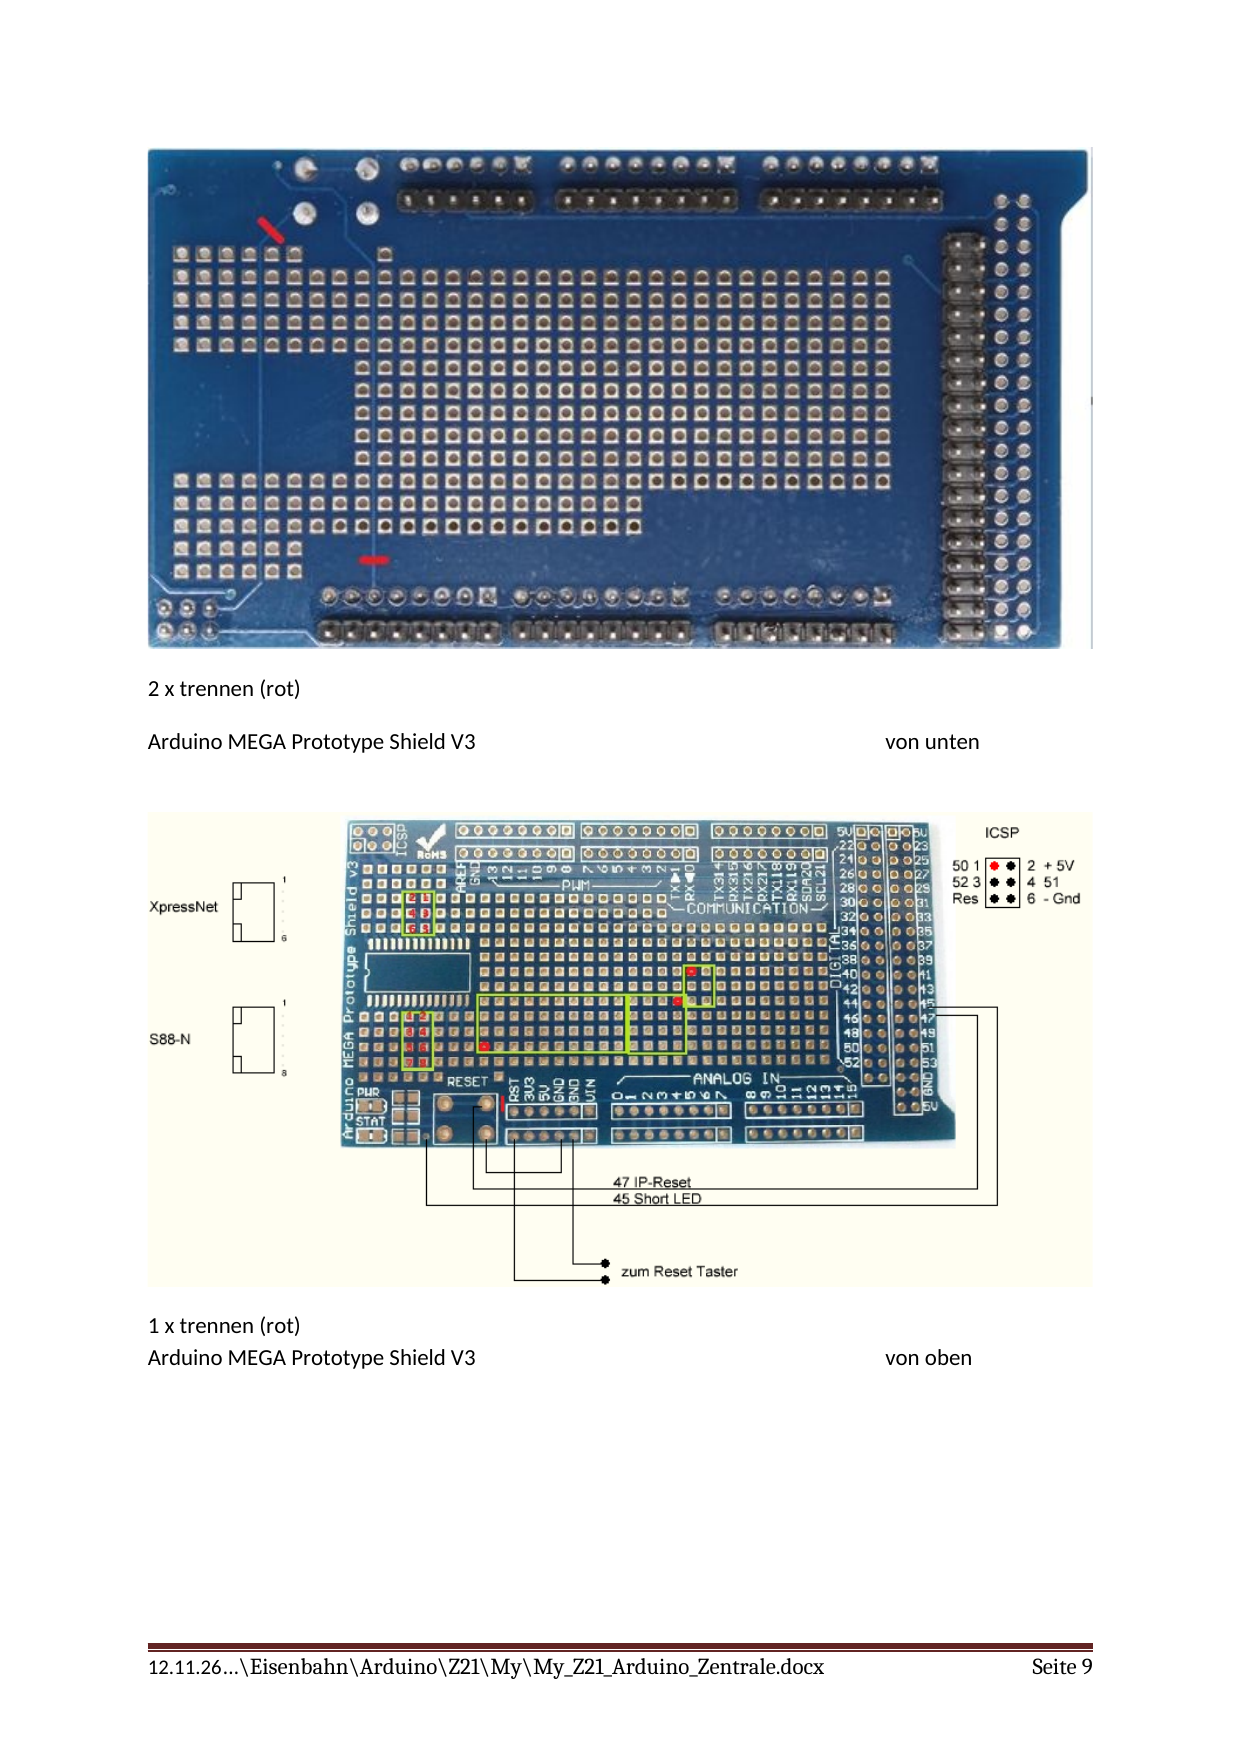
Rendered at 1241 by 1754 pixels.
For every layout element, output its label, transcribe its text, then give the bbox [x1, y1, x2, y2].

text 1 x trennen (rot) Arduino MEGA Prototype Shield V3 von oben [148, 1311, 1093, 1372]
picture [147, 147, 1093, 649]
text 2 x trennen (rot) [148, 674, 1093, 702]
text Arduino MEGA Prototype Shield V3 von unten [148, 727, 1093, 755]
picture [147, 812, 1093, 1287]
